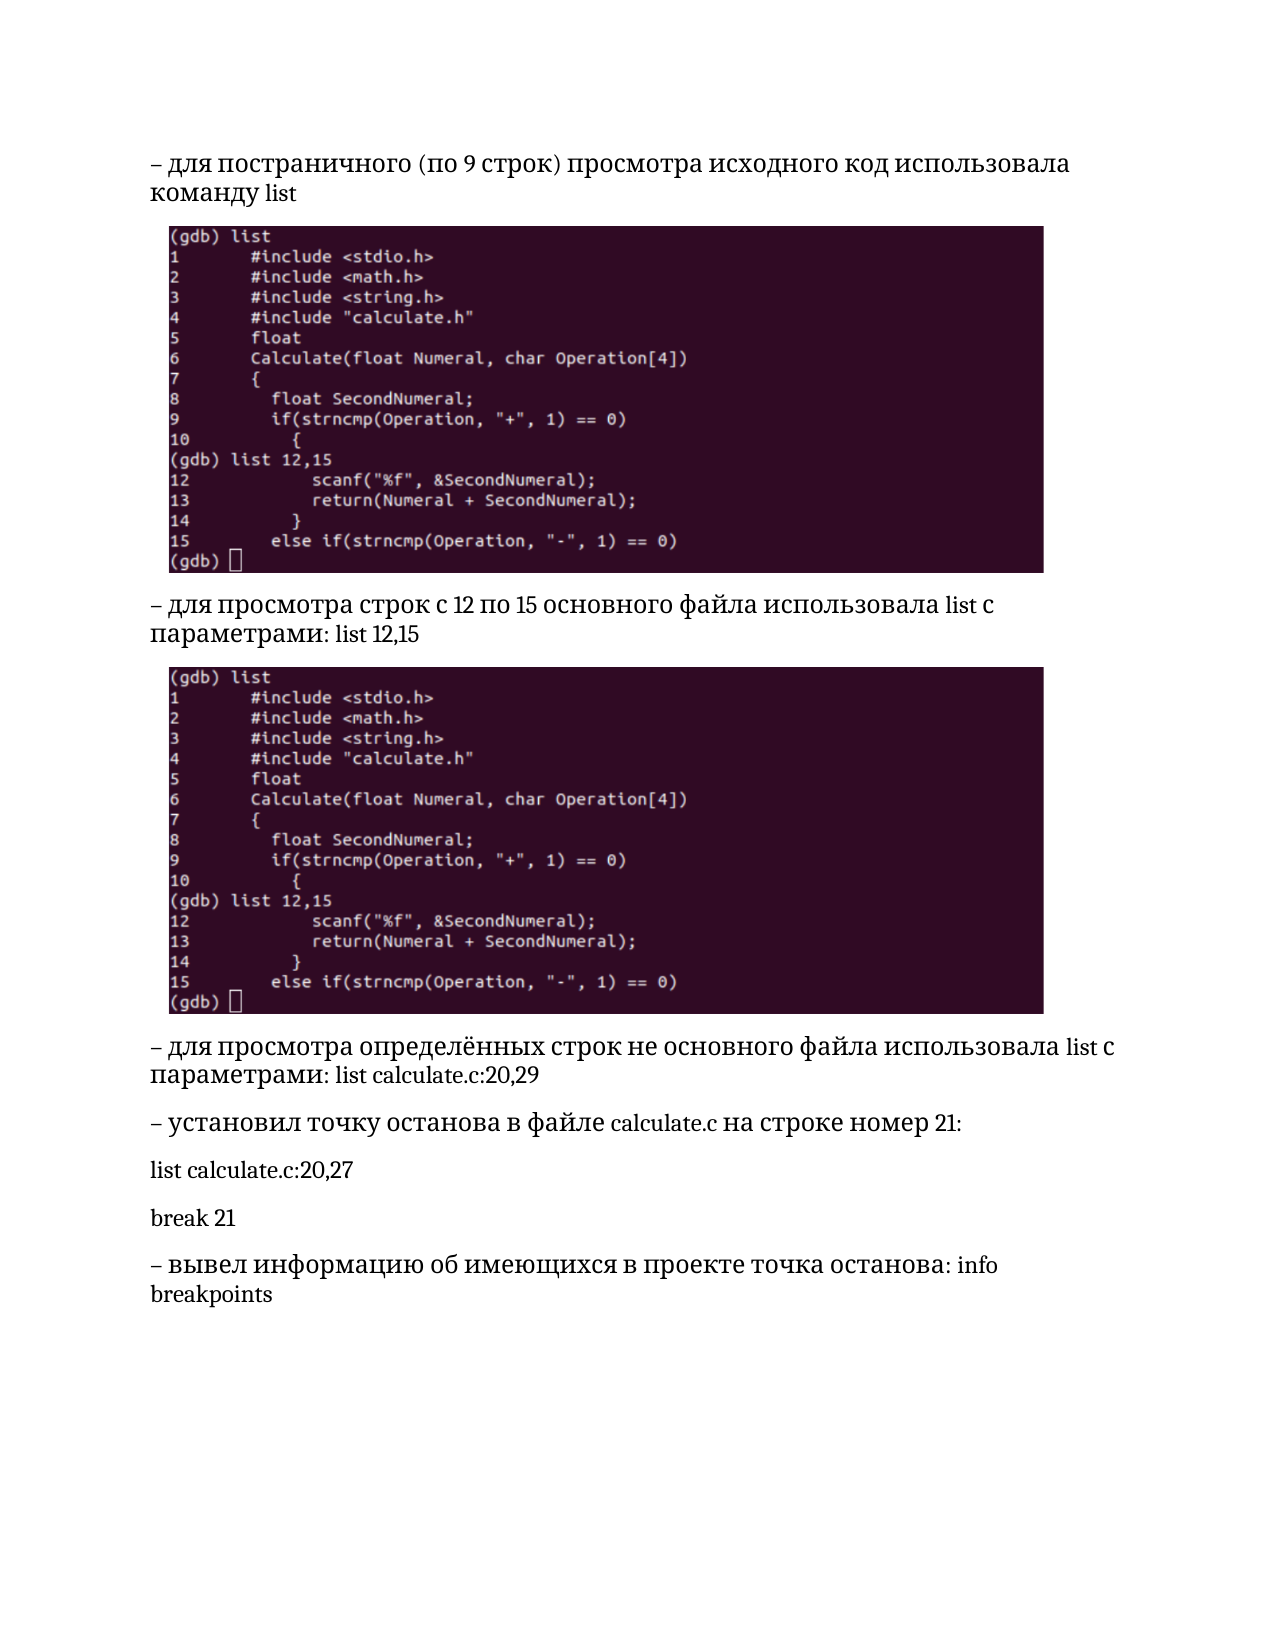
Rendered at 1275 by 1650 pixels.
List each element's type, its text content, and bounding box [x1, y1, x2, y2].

text – для просмотра определённых строк не основного файла использовала list с параметрами: list calculate.c:20,29 [150, 1032, 1125, 1090]
text break 21 [150, 1204, 1125, 1232]
text – установил точку останова в файле calculate.c на строке номер 21: [150, 1109, 1125, 1137]
picture [168, 667, 1044, 1014]
text list calculate.c:20,27 [150, 1156, 1125, 1185]
text – для просмотра строк с 12 по 15 основного файла использовала list с параметрами: list 12,15 [150, 591, 1125, 649]
text – вывел информацию об имеющихся в проекте точка останова: info breakpoints [150, 1251, 1125, 1309]
text – для постраничного (по 9 строк) просмотра исходного код использовала команду list [150, 150, 1125, 207]
picture [168, 226, 1044, 573]
